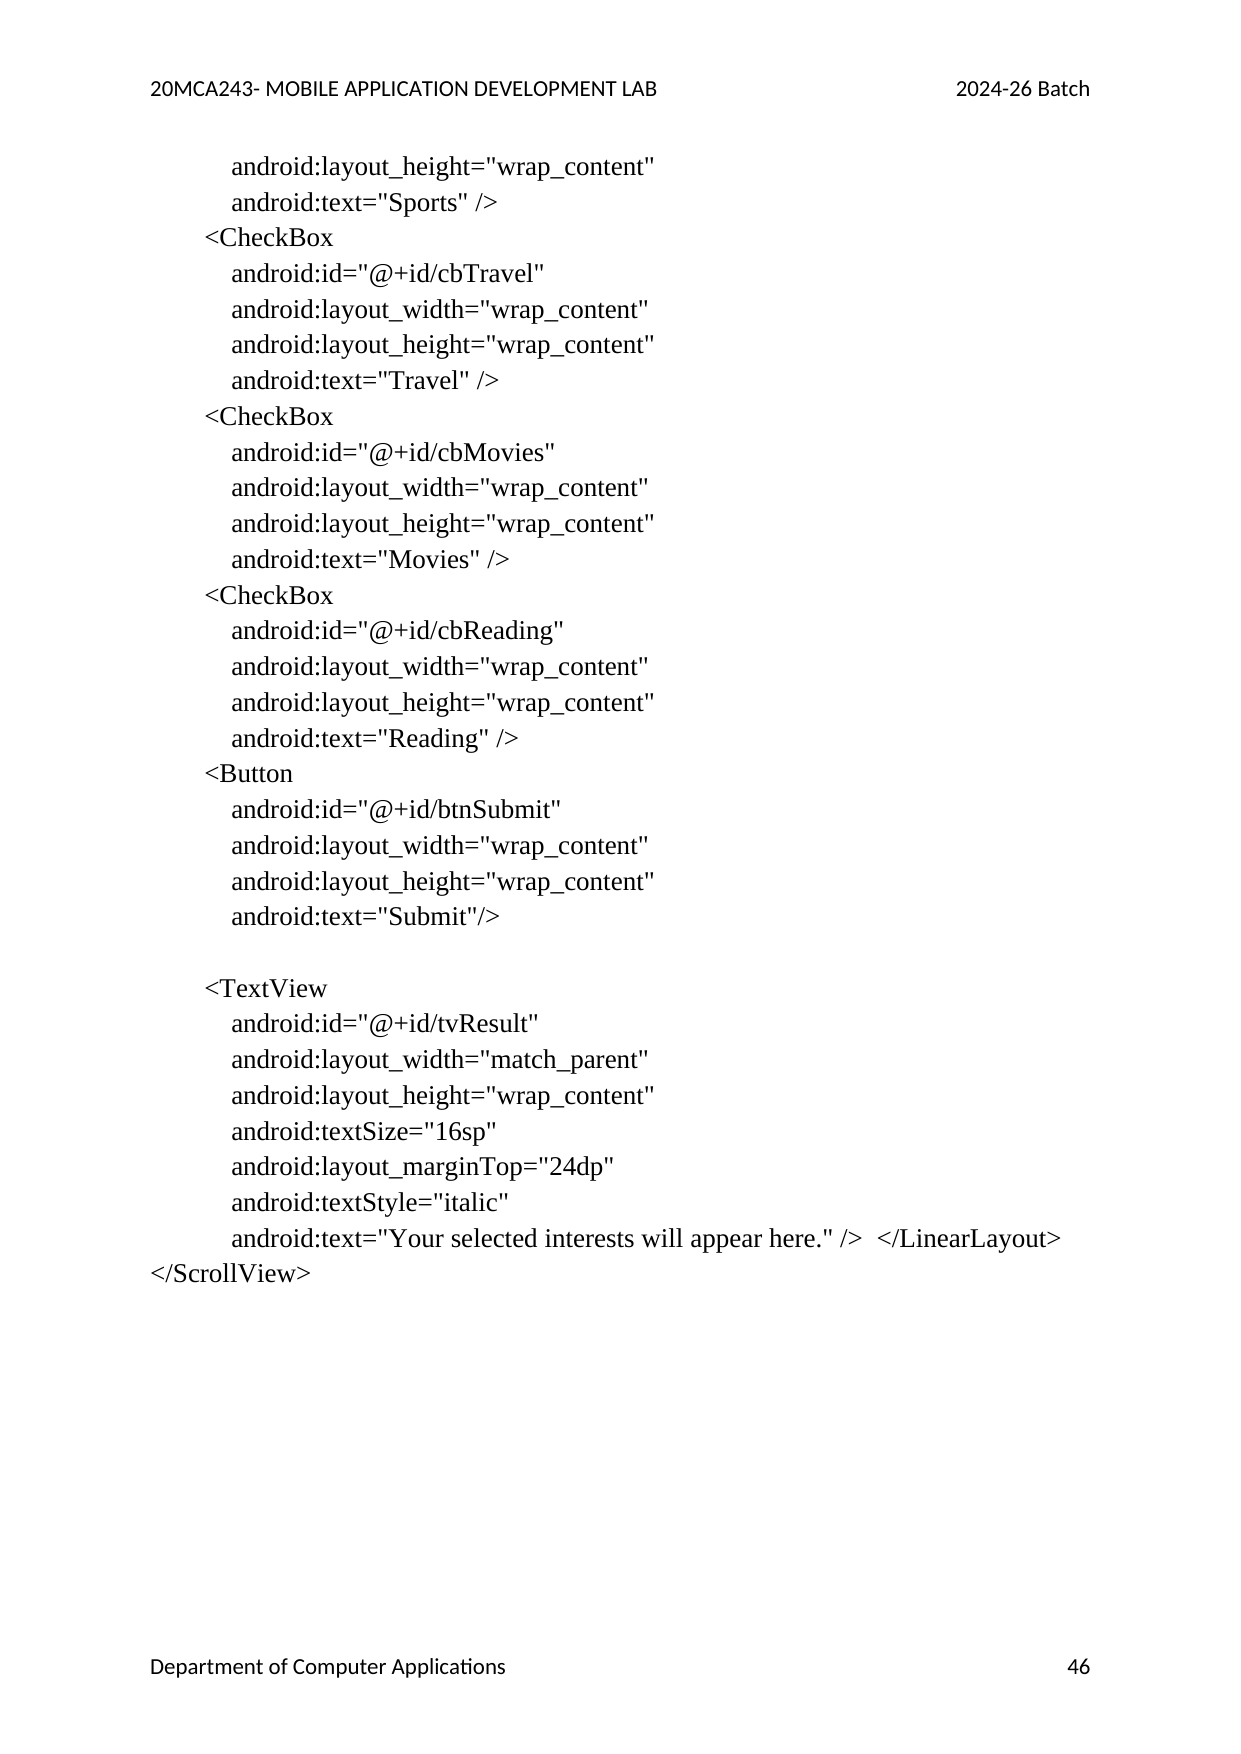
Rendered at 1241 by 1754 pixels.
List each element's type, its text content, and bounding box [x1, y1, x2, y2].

text android:id="@+id/cbReading" [150, 614, 1090, 646]
text android:layout_height="wrap_content" [150, 1079, 1090, 1110]
text android:id="@+id/btnSubmit" [150, 793, 1090, 824]
text android:layout_height="wrap_content" [150, 329, 1090, 360]
text </ScrollView> [150, 1258, 1090, 1289]
text android:layout_width="wrap_content" [150, 472, 1090, 503]
text android:layout_width="match_parent" [150, 1043, 1090, 1074]
text android:text="Travel" /> [150, 364, 1090, 396]
text android:id="@+id/cbTravel" [150, 257, 1090, 288]
text android:layout_height="wrap_content" [150, 686, 1090, 717]
text android:text="Sports" /> [150, 186, 1090, 217]
text android:layout_height="wrap_content" [150, 864, 1090, 896]
text android:text="Reading" /> [150, 722, 1090, 753]
text android:textSize="16sp" [150, 1115, 1090, 1146]
text android:layout_marginTop="24dp" [150, 1150, 1090, 1182]
text <CheckBox [150, 579, 1090, 610]
text android:layout_width="wrap_content" [150, 650, 1090, 681]
text android:layout_height="wrap_content" [150, 507, 1090, 538]
text android:id="@+id/tvResult" [150, 1007, 1090, 1039]
text <Button [150, 757, 1090, 788]
text android:id="@+id/cbMovies" [150, 436, 1090, 467]
text android:layout_width="wrap_content" [150, 829, 1090, 860]
text android:layout_height="wrap_content" [150, 150, 1090, 181]
text <TextView [150, 972, 1090, 1003]
text android:textStyle="italic" [150, 1186, 1090, 1217]
text <CheckBox [150, 221, 1090, 253]
text android:text="Your selected interests will appear here." /> </LinearLayout> [150, 1222, 1090, 1253]
text android:layout_width="wrap_content" [150, 293, 1090, 324]
text android:text="Movies" /> [150, 543, 1090, 574]
text <CheckBox [150, 400, 1090, 431]
text android:text="Submit"/> [150, 900, 1090, 931]
